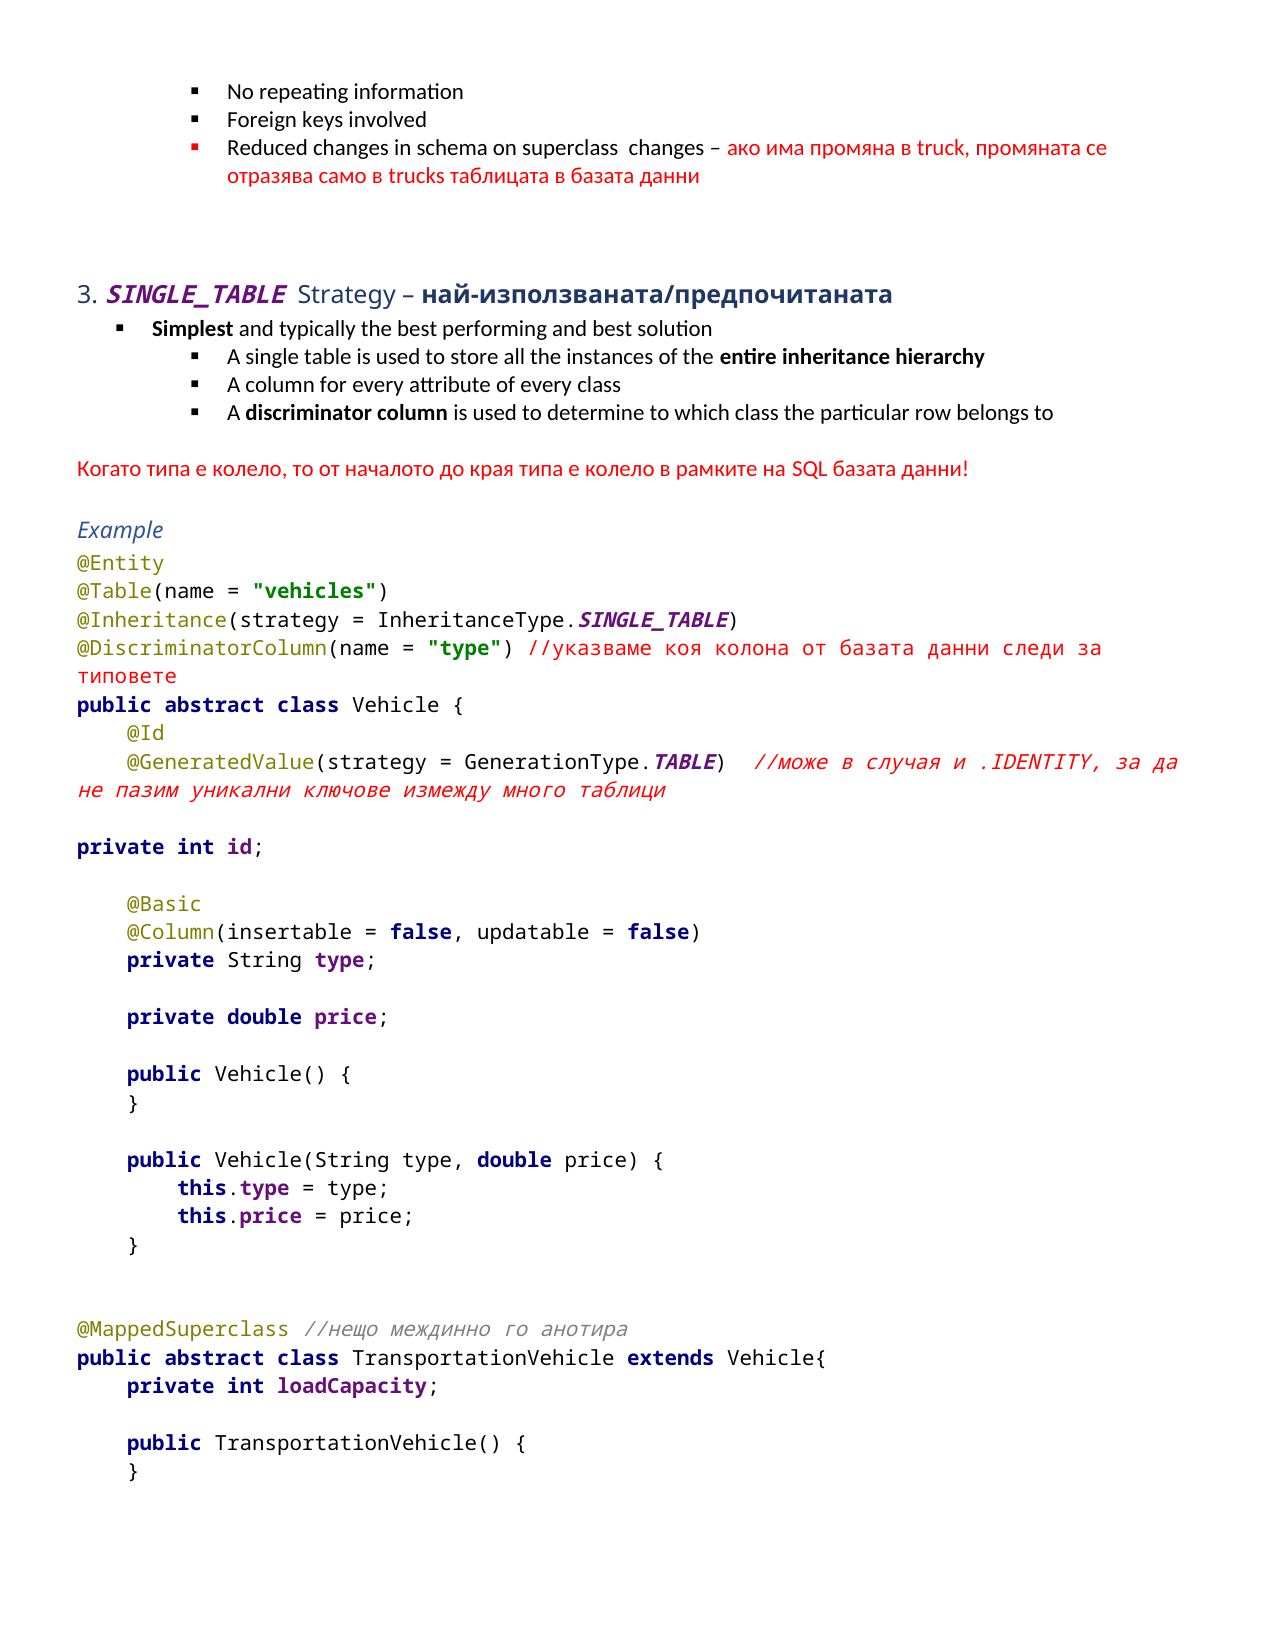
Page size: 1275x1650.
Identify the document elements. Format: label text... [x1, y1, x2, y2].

list No repeating information [189, 77, 1198, 105]
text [77, 1314, 1198, 1513]
list A discriminator column is used to determine to which class the particular row belongs to [189, 398, 1198, 426]
list A single table is used to store all the instances of the entire inheritance hierarchy [189, 342, 1198, 370]
list A column for every attribute of every class [189, 370, 1198, 398]
list Simplest and typically the best performing and best solution [114, 314, 1198, 342]
text Когато типа е колело, то от началото до края типа е колело в рамките на SQL базата данни! [77, 454, 1198, 482]
text @Entity @Table(name = "vehicles") @Inheritance(strategy = InheritanceType.SINGLE_TABLE) @DiscriminatorColumn(name = "type") //указваме коя колона от базата данни следи за типовете public abstract class Vehicle { @Id @GeneratedValue(strategy = GenerationType.TABLE) //може в случая и .IDENTITY, за да не пазим уникални ключове измежду много таблици [77, 548, 1198, 832]
list Reduced changes in schema on superclass changes – ако има промяна в truck, промяната се отразява само в trucks таблицата в базата данни [189, 133, 1198, 189]
text private int id; @Basic @Column(insertable = false, updatable = false) private String type; private double price; public Vehicle() { } public Vehicle(String type, double price) { this.type = type; this.price = price; } [77, 832, 1198, 1258]
subtitle Example [77, 514, 1198, 545]
list Foreign keys involved [189, 105, 1198, 133]
subtitle 3. SINGLE_TABLE Strategy – най-използваната/предпочитаната [77, 277, 1198, 311]
